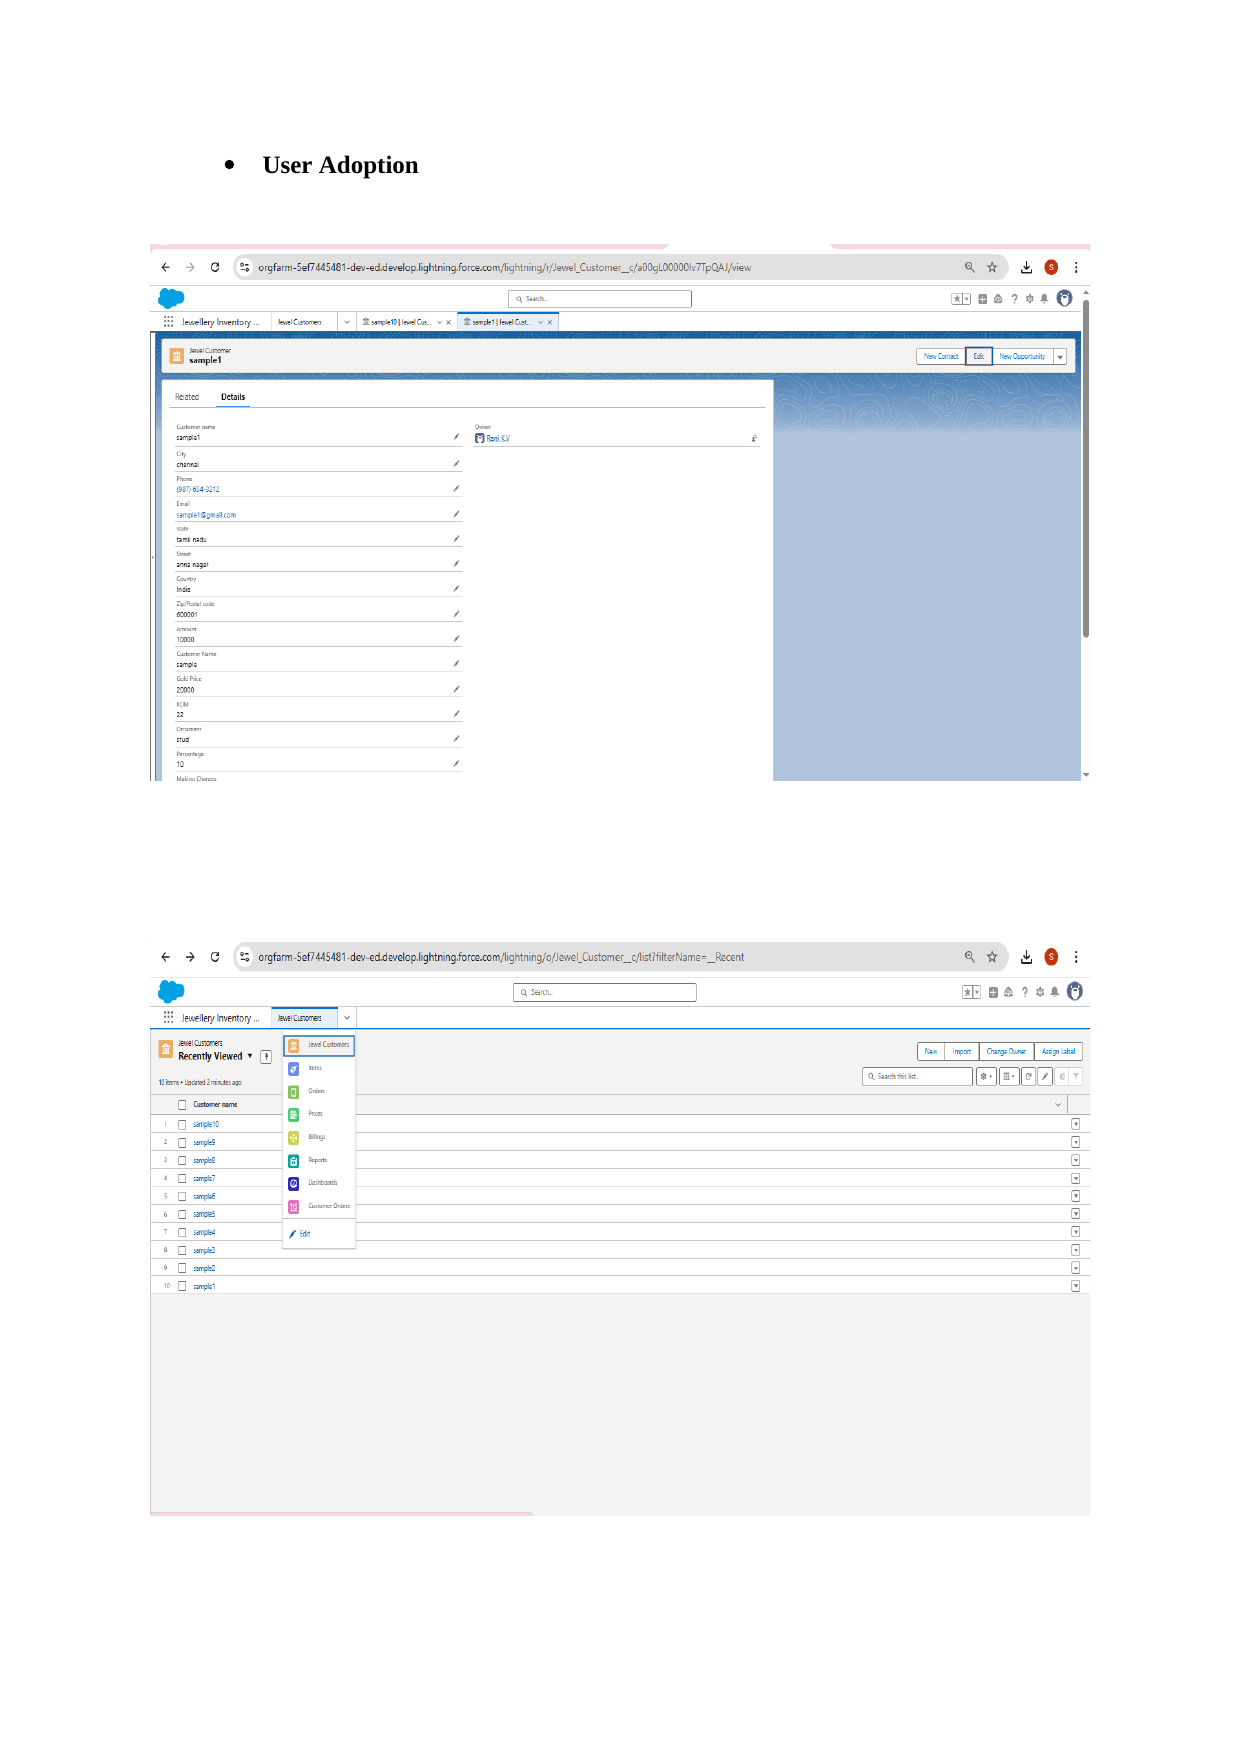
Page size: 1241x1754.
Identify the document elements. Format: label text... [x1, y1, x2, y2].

picture [150, 244, 1091, 781]
list User Adoption [225, 150, 1090, 179]
picture [150, 940, 1091, 1516]
